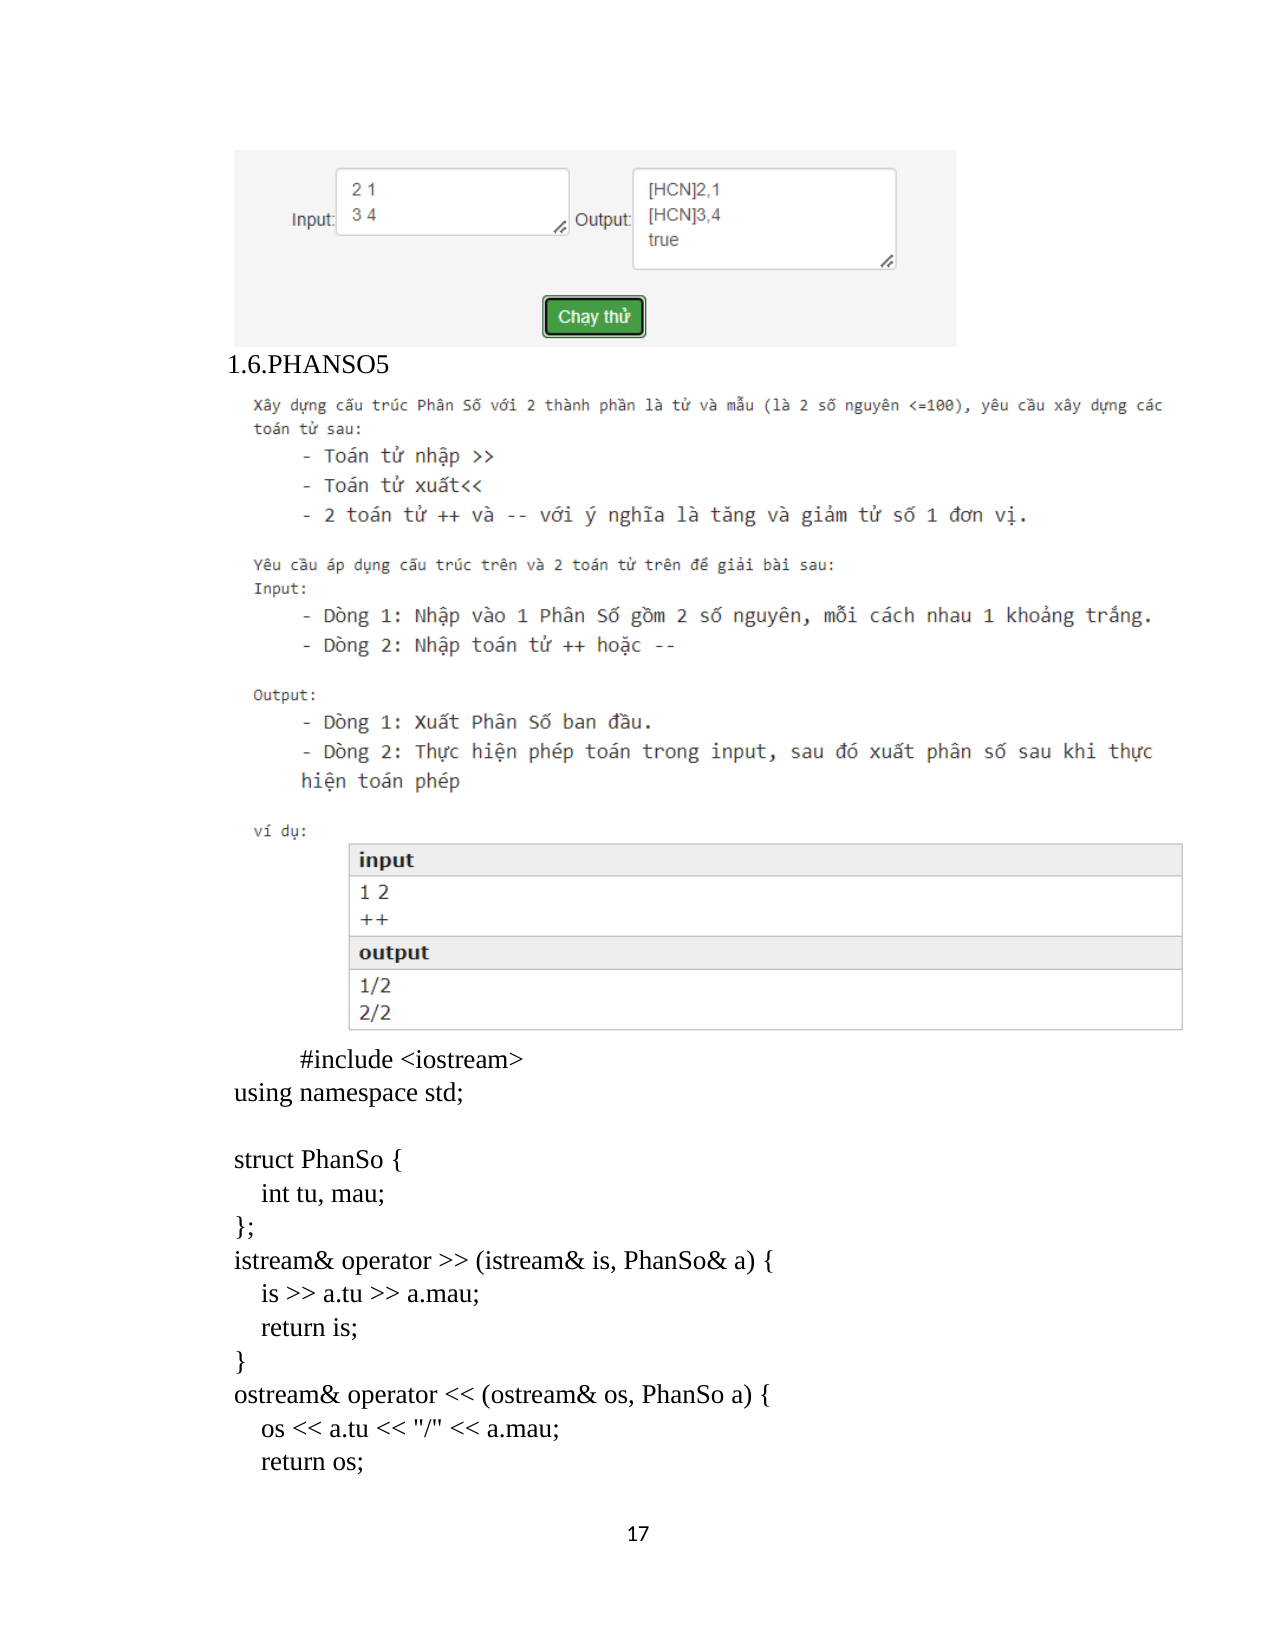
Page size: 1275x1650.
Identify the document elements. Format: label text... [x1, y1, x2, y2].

list istream& operator >> (istream& is, PhanSo& a) { [234, 1244, 1125, 1275]
list int tu, mau; [234, 1177, 1125, 1208]
list } [234, 1345, 1125, 1376]
list is >> a.tu >> a.mau; [234, 1278, 1125, 1309]
list os << a.tu << "/" << a.mau; [234, 1412, 1125, 1443]
list return is; [234, 1311, 1125, 1342]
picture [233, 150, 957, 347]
list PHANSO5 [227, 348, 1125, 379]
picture [233, 382, 1209, 1041]
list #include <iostream> [234, 1043, 1125, 1074]
list using namespace std; [234, 1076, 1125, 1107]
list return os; [234, 1445, 1125, 1476]
list struct PhanSo { [234, 1143, 1125, 1174]
list }; [234, 1211, 1125, 1242]
list ostream& operator << (ostream& os, PhanSo a) { [234, 1378, 1125, 1409]
